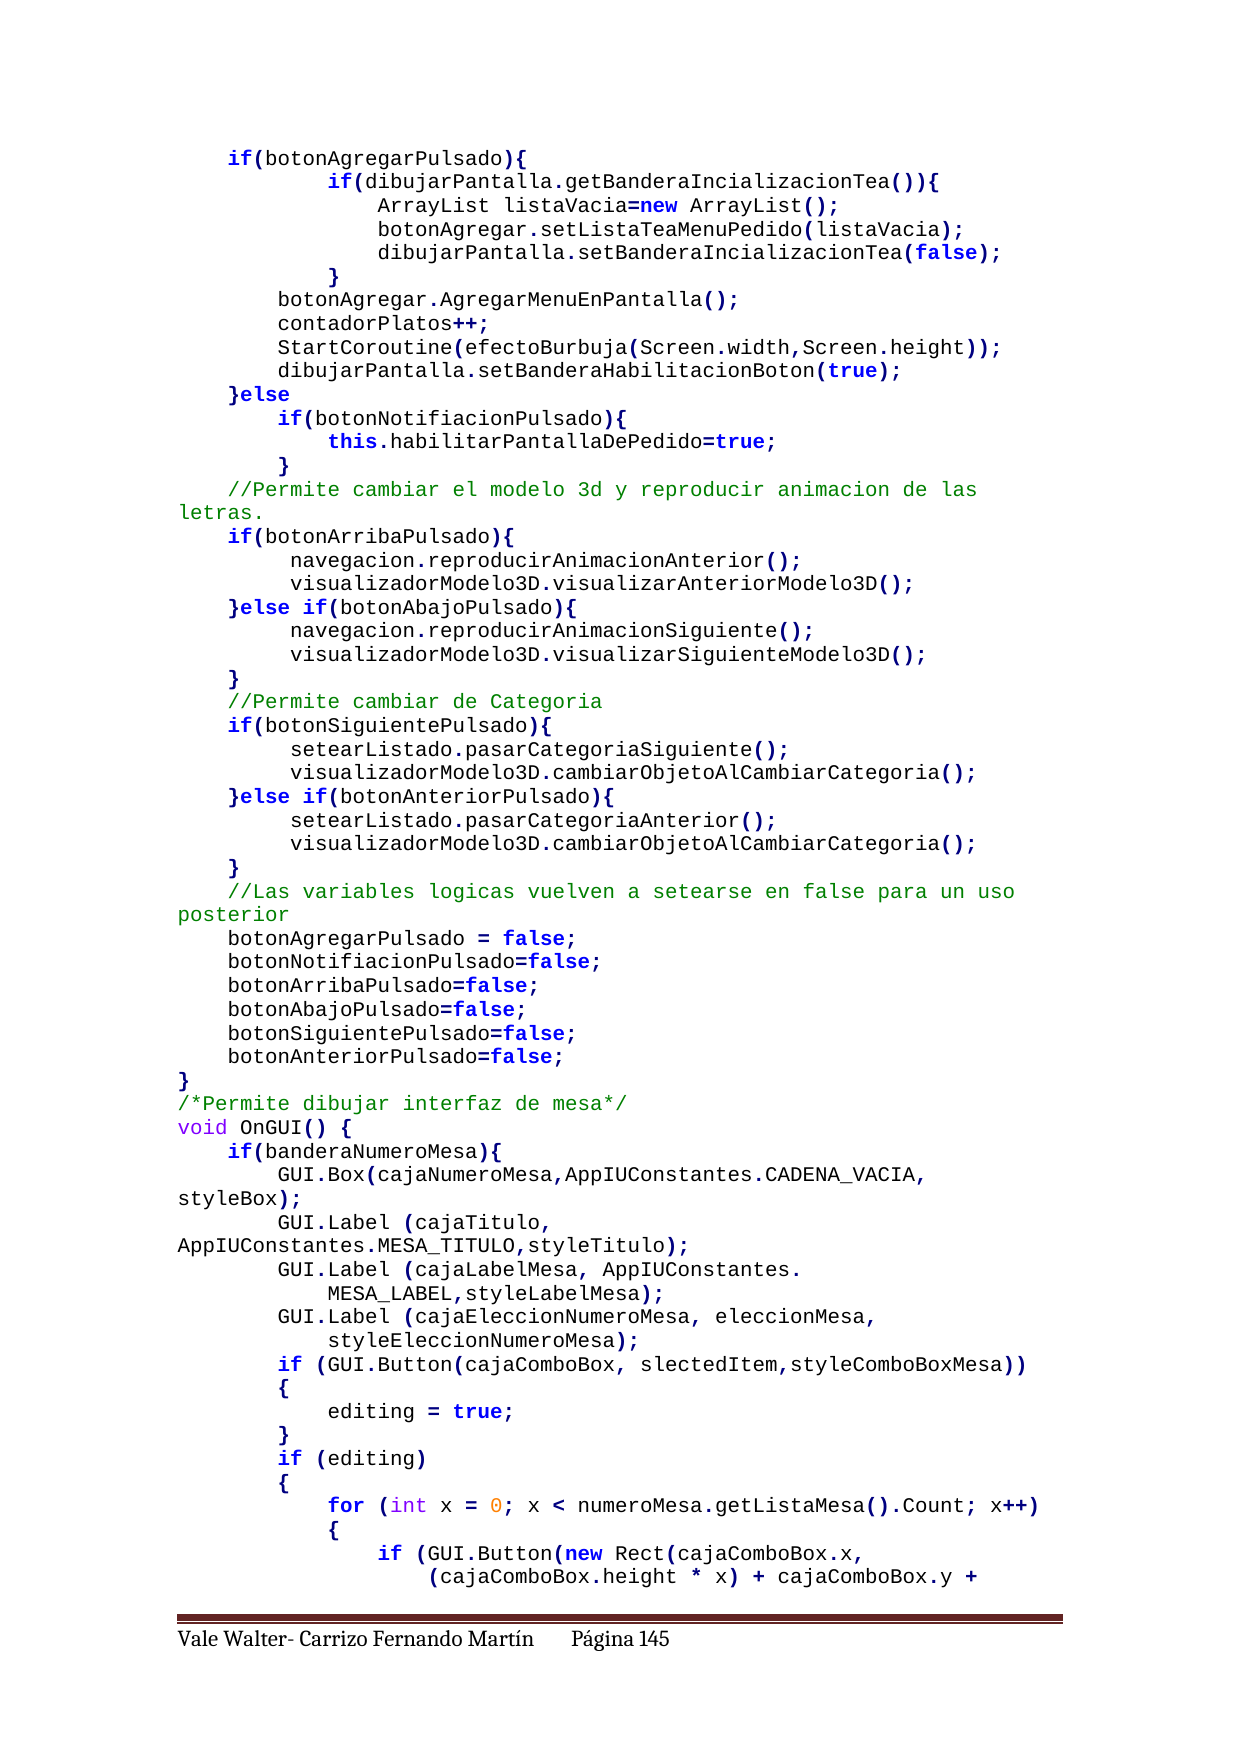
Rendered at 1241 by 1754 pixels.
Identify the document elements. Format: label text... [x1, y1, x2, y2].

text botonAgregar.AgregarMenuEnPantalla(); [177, 289, 1063, 313]
text }else if(botonAbajoPulsado){ [177, 597, 1063, 621]
text MESA_LABEL,styleLabelMesa); [177, 1283, 1063, 1306]
text editing = true; [177, 1401, 1063, 1424]
text GUI.Label (cajaTitulo, AppIUConstantes.MESA_TITULO,styleTitulo); [177, 1212, 1063, 1259]
text //Permite cambiar el modelo 3d y reproducir animacion de las letras. [177, 479, 1063, 526]
text /*Permite dibujar interfaz de mesa*/ [177, 1093, 1063, 1117]
text //Permite cambiar de Categoria [177, 691, 1063, 715]
text //Las variables logicas vuelven a setearse en false para un uso posterior [177, 881, 1063, 928]
text void OnGUI() { [177, 1117, 1063, 1141]
text if (editing) [177, 1448, 1063, 1472]
text botonAgregarPulsado = false; [177, 928, 1063, 952]
text } [177, 1424, 1063, 1448]
text visualizadorModelo3D.cambiarObjetoAlCambiarCategoria(); [177, 762, 1063, 786]
text } [177, 266, 1063, 289]
text if (GUI.Button(cajaComboBox, slectedItem,styleComboBoxMesa)) [177, 1353, 1063, 1377]
text setearListado.pasarCategoriaAnterior(); [177, 810, 1063, 833]
text } [177, 1070, 1063, 1093]
text if(botonSiguientePulsado){ [177, 715, 1063, 739]
text { [177, 1519, 1063, 1543]
text if (GUI.Button(new Rect(cajaComboBox.x, [177, 1543, 1063, 1566]
text navegacion.reproducirAnimacionSiguiente(); [177, 621, 1063, 644]
text botonArribaPulsado=false; [177, 975, 1063, 999]
text }else [177, 384, 1063, 408]
text visualizadorModelo3D.cambiarObjetoAlCambiarCategoria(); [177, 833, 1063, 857]
text ArrayList listaVacia=new ArrayList(); [177, 195, 1063, 218]
text visualizadorModelo3D.visualizarAnteriorModelo3D(); [177, 573, 1063, 597]
text botonSiguientePulsado=false; [177, 1022, 1063, 1046]
text botonAgregar.setListaTeaMenuPedido(listaVacia); [177, 218, 1063, 242]
text if(botonNotifiacionPulsado){ [177, 408, 1063, 431]
text StartCoroutine(efectoBurbuja(Screen.width,Screen.height)); [177, 337, 1063, 360]
text botonNotifiacionPulsado=false; [177, 952, 1063, 975]
text GUI.Box(cajaNumeroMesa,AppIUConstantes.CADENA_VACIA, styleBox); [177, 1164, 1063, 1212]
text botonAnteriorPulsado=false; [177, 1046, 1063, 1070]
text } [177, 455, 1063, 479]
text dibujarPantalla.setBanderaHabilitacionBoton(true); [177, 360, 1063, 384]
text GUI.Label (cajaLabelMesa, AppIUConstantes. [177, 1259, 1063, 1283]
text GUI.Label (cajaEleccionNumeroMesa, eleccionMesa, [177, 1306, 1063, 1330]
text navegacion.reproducirAnimacionAnterior(); [177, 549, 1063, 573]
text visualizadorModelo3D.visualizarSiguienteModelo3D(); [177, 644, 1063, 668]
text if(botonArribaPulsado){ [177, 526, 1063, 549]
text this.habilitarPantallaDePedido=true; [177, 431, 1063, 455]
text } [177, 668, 1063, 691]
text setearListado.pasarCategoriaSiguiente(); [177, 739, 1063, 762]
text (cajaComboBox.height * x) + cajaComboBox.y + [177, 1566, 1063, 1590]
text if(botonAgregarPulsado){ [177, 148, 1063, 171]
text { [177, 1472, 1063, 1495]
text for (int x = 0; x < numeroMesa.getListaMesa().Count; x++) [177, 1495, 1063, 1519]
text if(banderaNumeroMesa){ [177, 1141, 1063, 1164]
text styleEleccionNumeroMesa); [177, 1330, 1063, 1353]
text { [177, 1377, 1063, 1401]
text contadorPlatos++; [177, 313, 1063, 337]
text dibujarPantalla.setBanderaIncializacionTea(false); [177, 242, 1063, 266]
text botonAbajoPulsado=false; [177, 999, 1063, 1022]
text }else if(botonAnteriorPulsado){ [177, 786, 1063, 810]
text } [177, 857, 1063, 881]
text if(dibujarPantalla.getBanderaIncializacionTea()){ [177, 171, 1063, 195]
